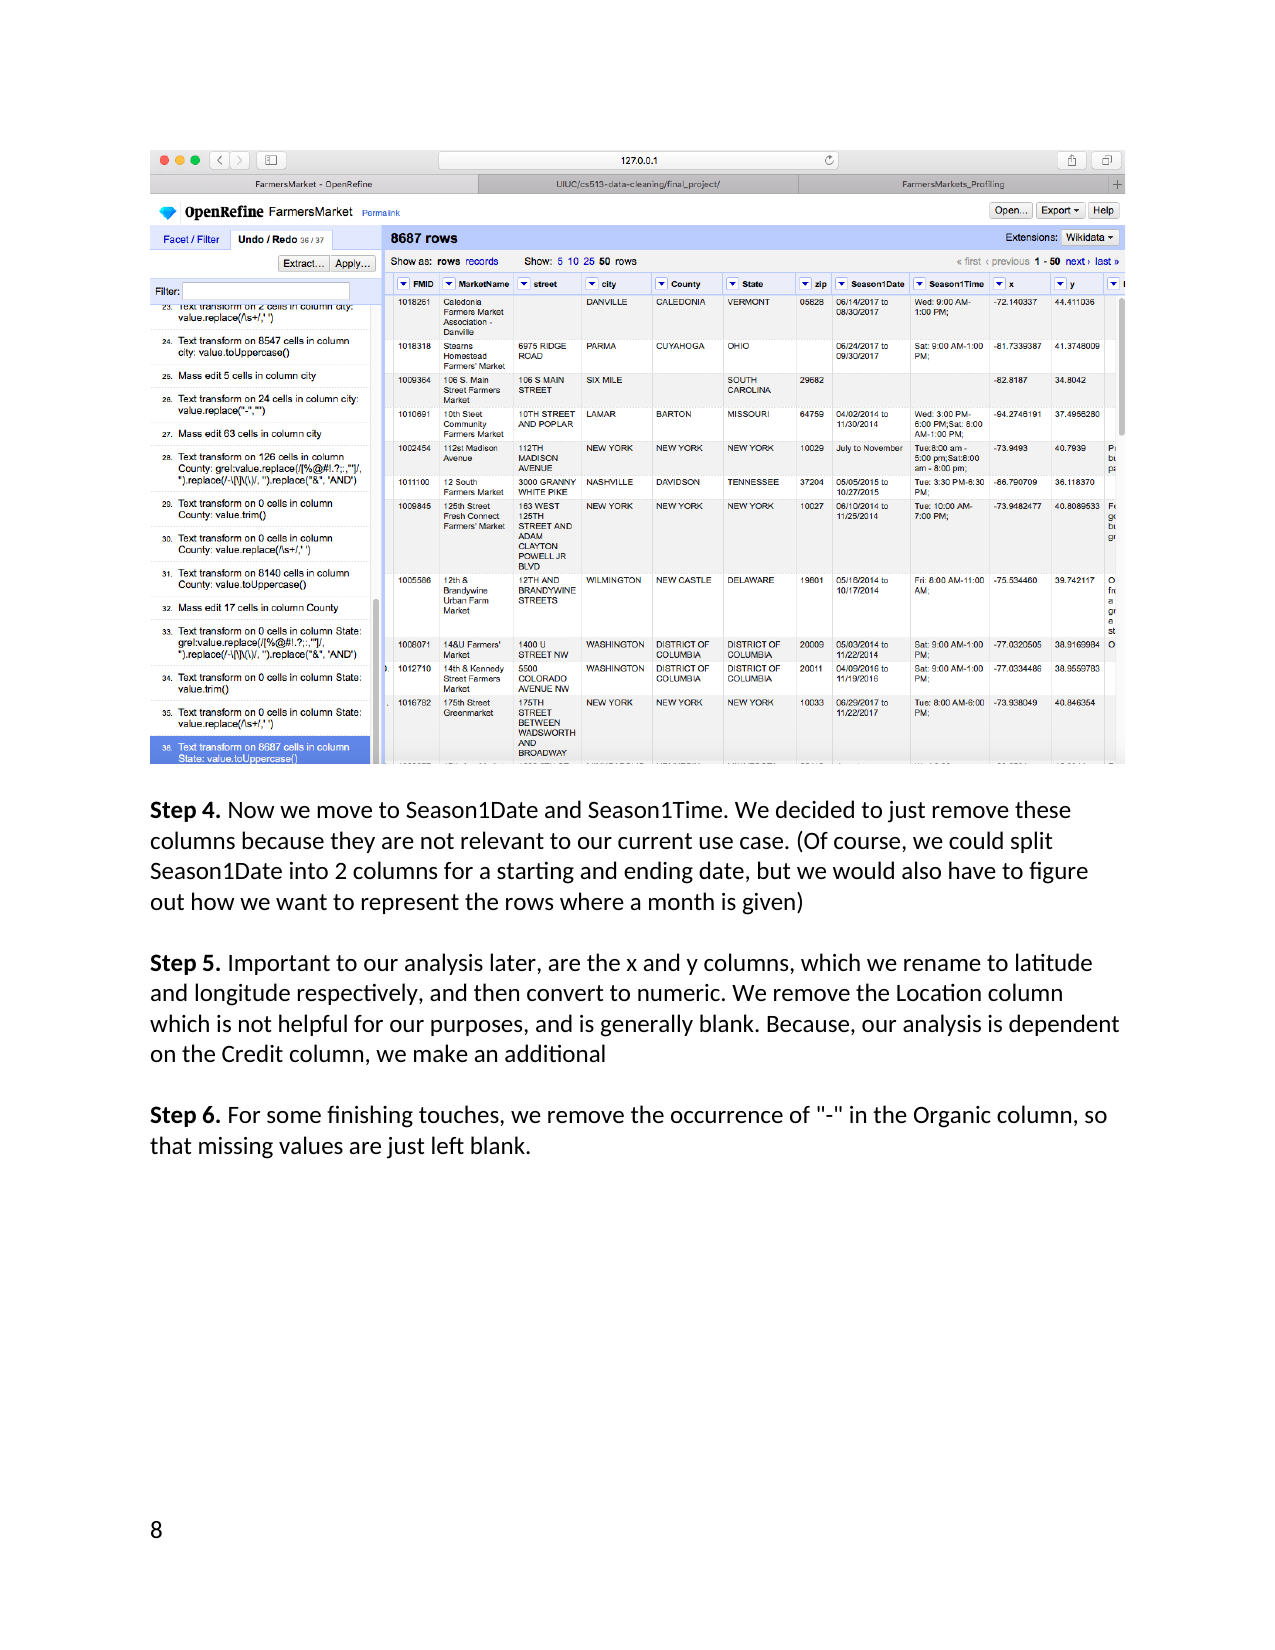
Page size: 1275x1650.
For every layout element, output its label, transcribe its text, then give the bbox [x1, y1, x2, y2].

text Step 5. Important to our analysis later, are the x and y columns, which we rename to latitude and longitude respectively, and then convert to numeric. We remove the Location column which is not helpful for our purposes, and is generally blank. Because, our analysis is dependent on the Credit column, we make an additional [150, 947, 1125, 1069]
picture [150, 150, 1125, 764]
text Step 4. Now we move to Season1Date and Season1Time. We decided to just remove these columns because they are not relevant to our current use case. (Of course, we could split Season1Date into 2 columns for a starting and ending date, but we would also have to figure out how we want to represent the rows where a month is given) [150, 794, 1125, 917]
text Step 6. For some finishing touches, we remove the occurrence of "-" in the Organic column, so that missing values are just left blank. [150, 1100, 1125, 1161]
